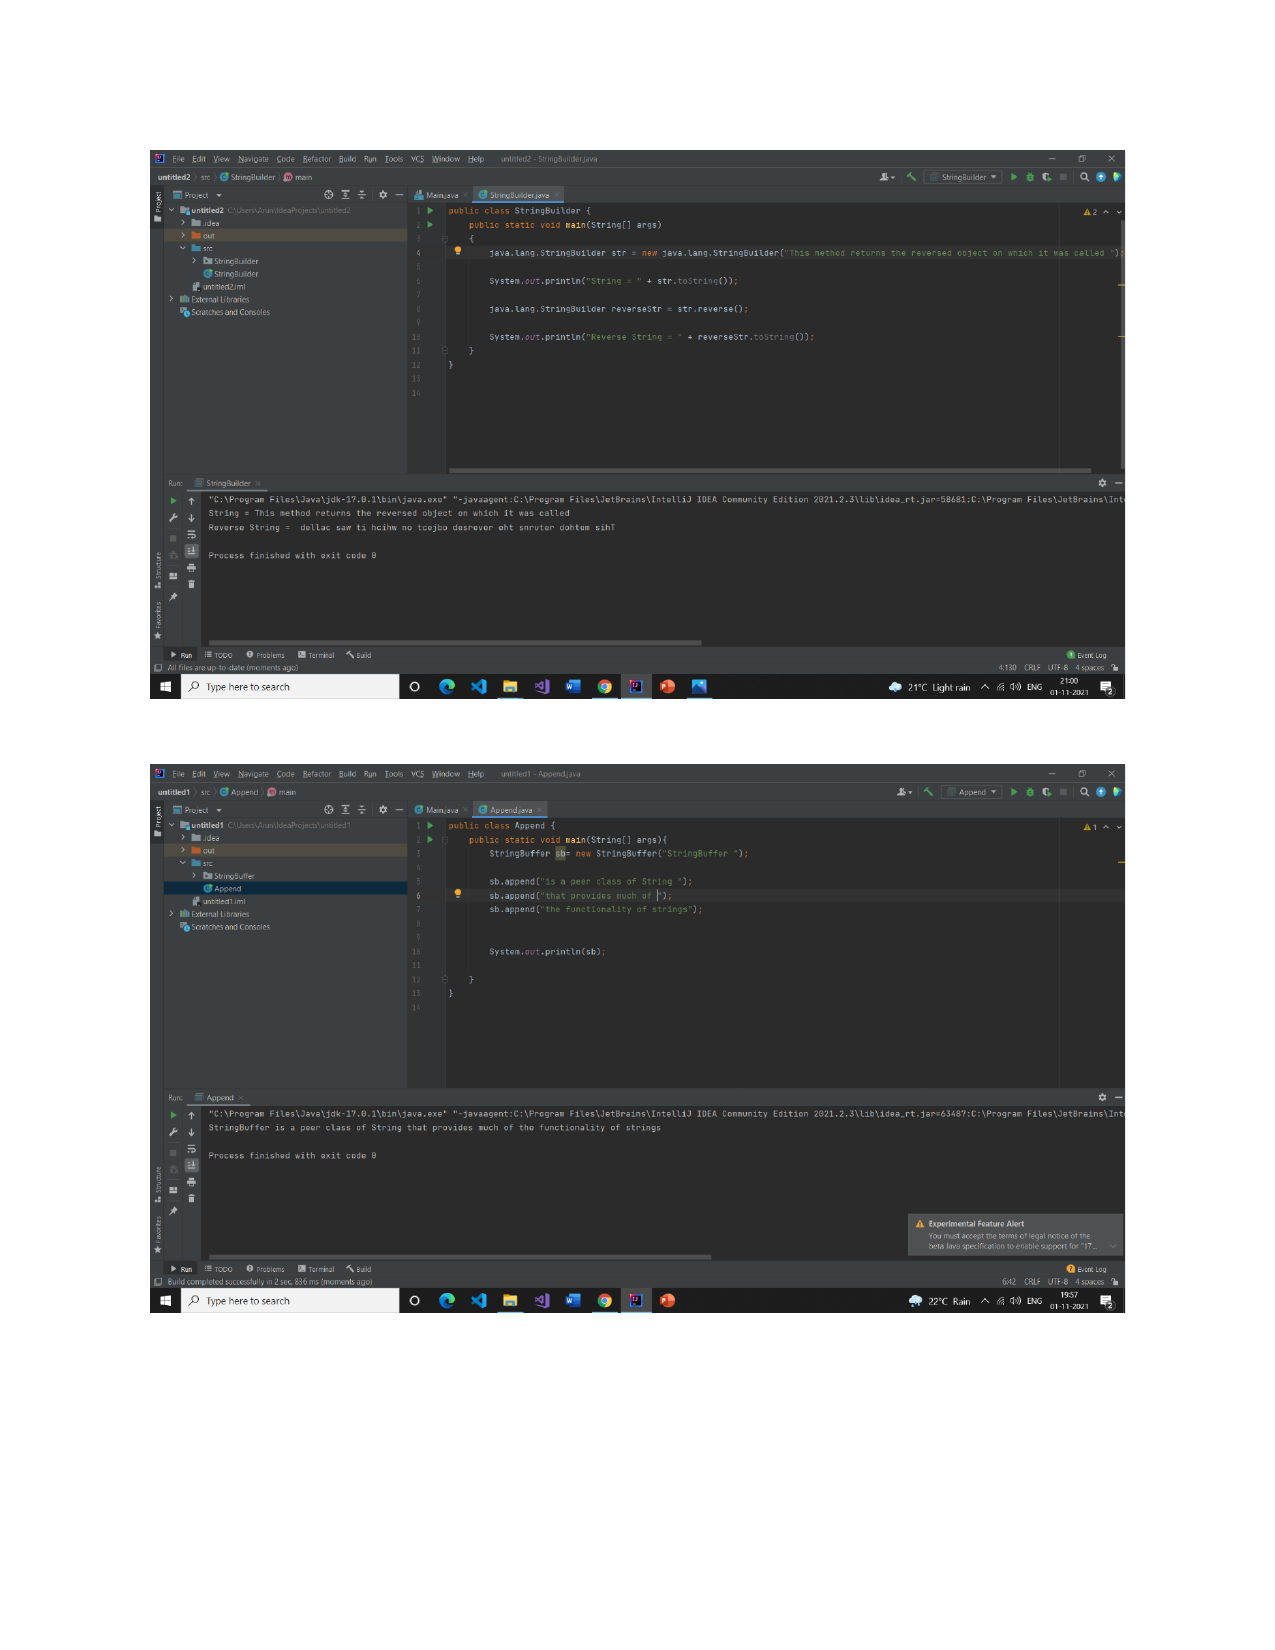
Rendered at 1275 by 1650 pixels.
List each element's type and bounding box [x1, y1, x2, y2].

picture [150, 150, 1125, 699]
picture [150, 764, 1125, 1313]
